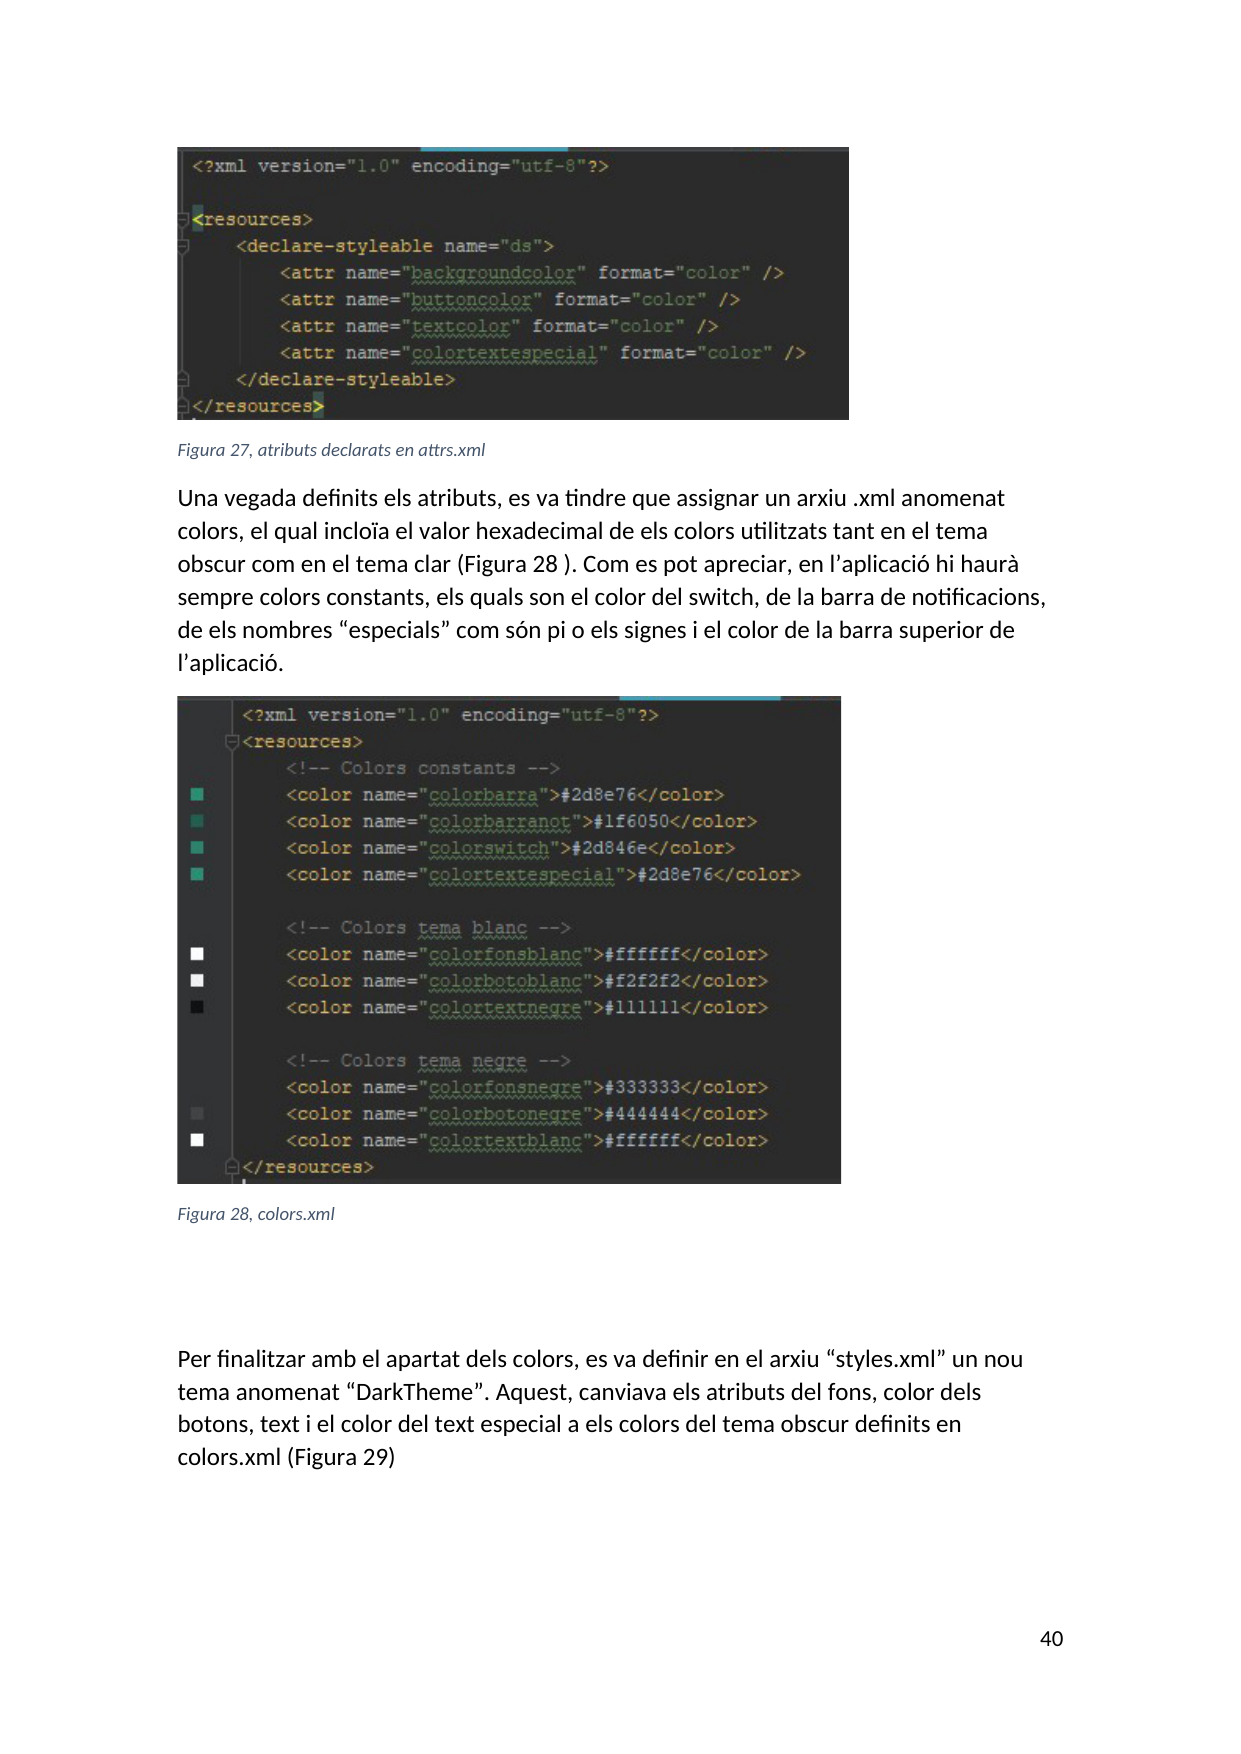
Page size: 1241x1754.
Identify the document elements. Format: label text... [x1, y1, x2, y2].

text Una vegada definits els atributs, es va tindre que assignar un arxiu .xml anomenat colors, el qual incloïa el valor hexadecimal de els colors utilitzats tant en el tema obscur com en el tema clar (Figura 28 ). Com es pot apreciar, en l’aplicació hi haurà sempre colors constants, els quals son el color del switch, de la barra de notificacions, de els nombres “especials” com són pi o els signes i el color de la barra superior de l’aplicació. [177, 482, 1063, 677]
text Figura 28, colors.xml [177, 1203, 1063, 1226]
picture [177, 147, 849, 420]
text Figura 27, atributs declarats en attrs.xml [177, 438, 1063, 461]
picture [177, 696, 842, 1184]
text Per finalitzar amb el apartat dels colors, es va definir en el arxiu “styles.xml” un nou tema anomenat “DarkTheme”. Aquest, canviava els atributs del fons, color dels botons, text i el color del text especial a els colors del tema obscur definits en colors.xml (Figura 29) [177, 1343, 1063, 1472]
